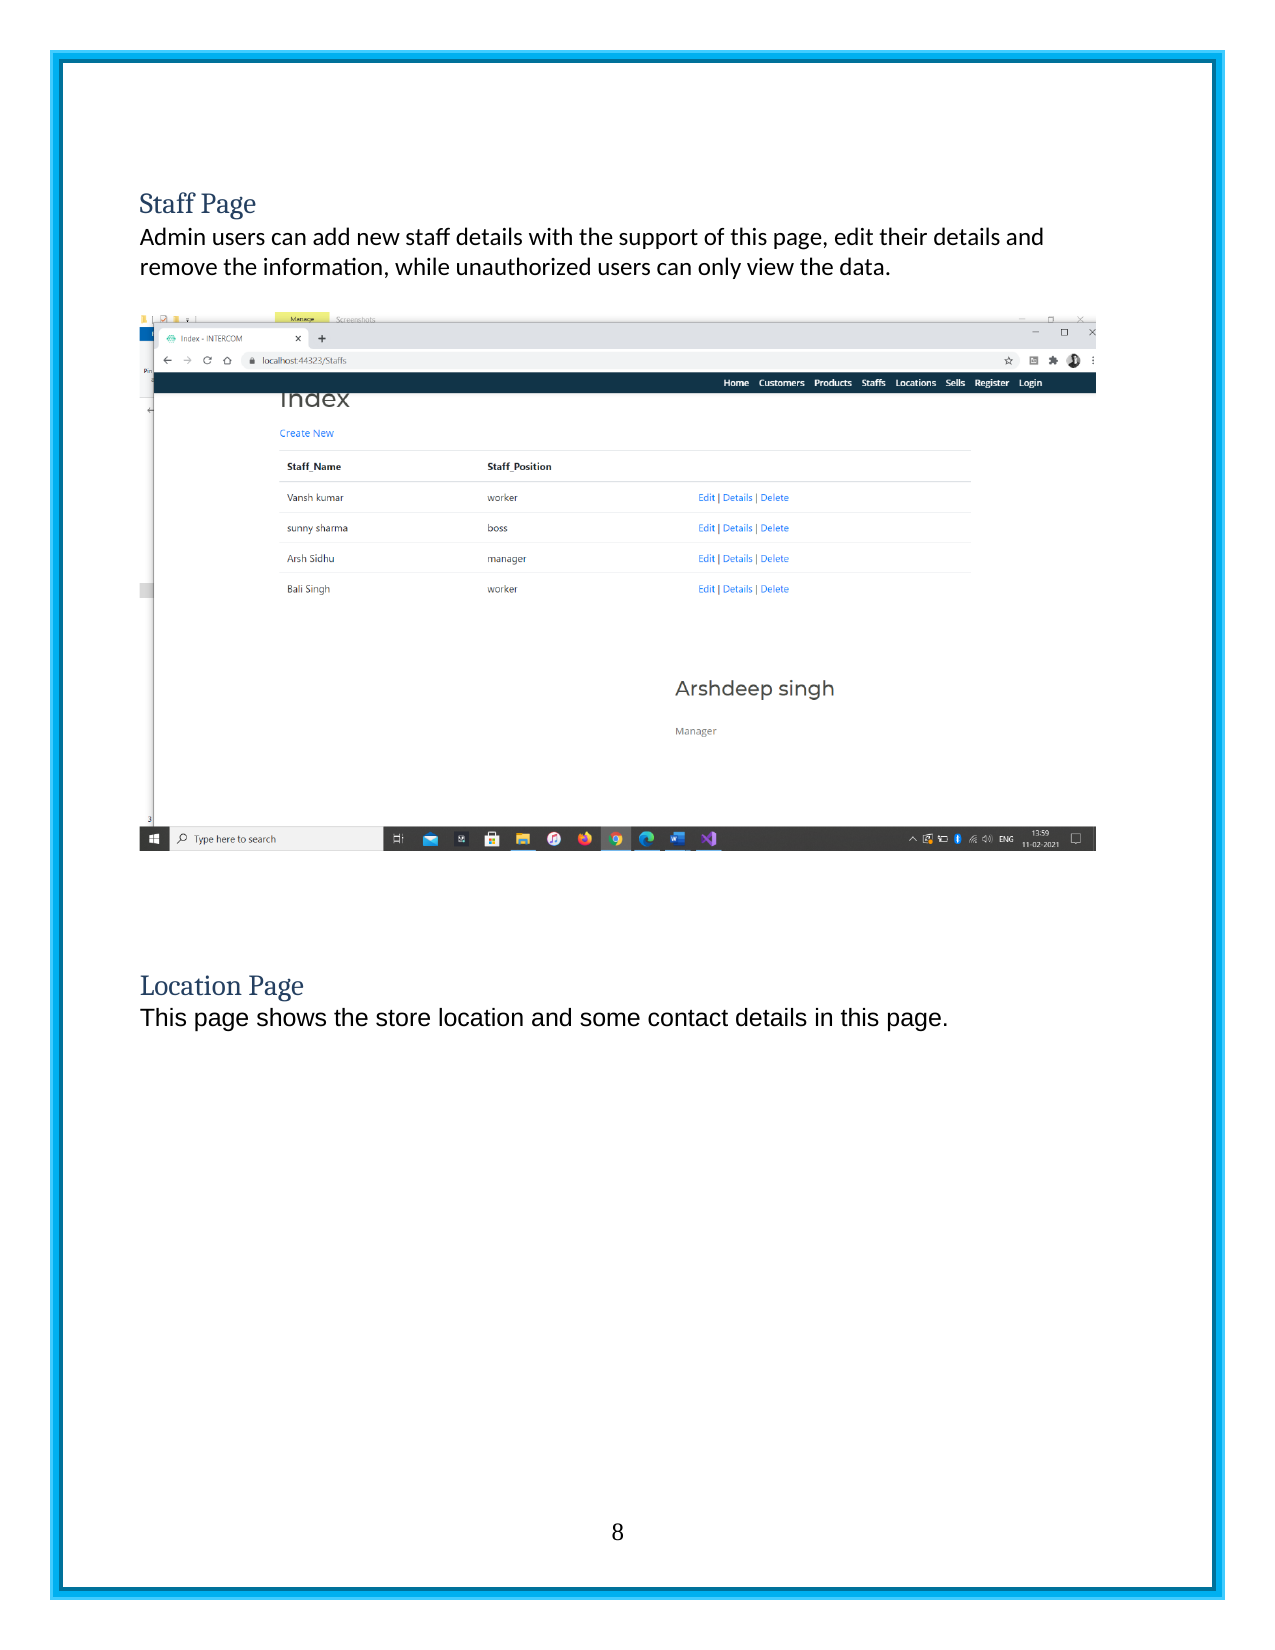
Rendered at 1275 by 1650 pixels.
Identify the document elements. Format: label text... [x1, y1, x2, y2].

subtitle Staff Page [139, 187, 1096, 221]
text Admin users can add new staff details with the support of this page, edit their details and remove the information, while unauthorized users can only view the data. [139, 221, 1096, 282]
subtitle Location Page [139, 969, 1096, 1003]
text This page shows the store location and some contact details in this page. [139, 1003, 1096, 1032]
picture [139, 312, 1096, 851]
